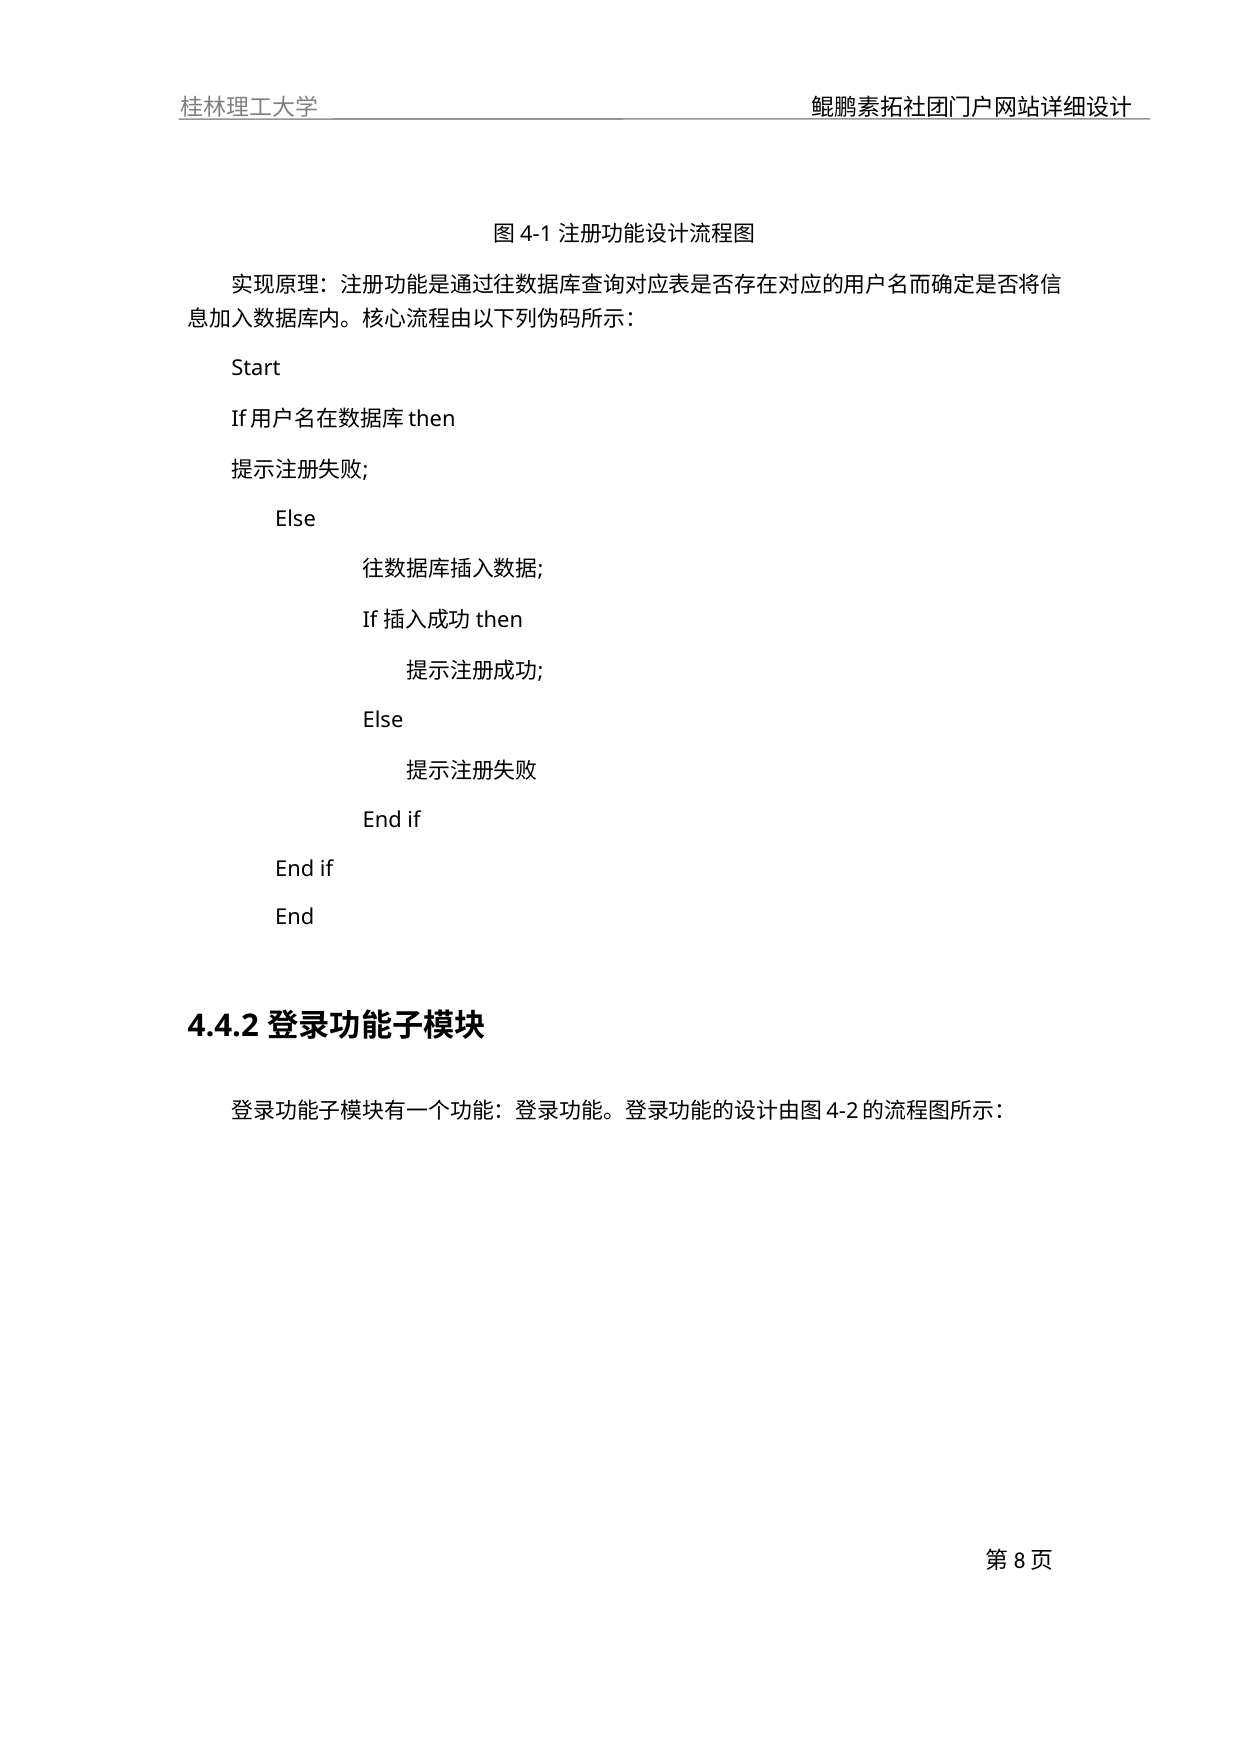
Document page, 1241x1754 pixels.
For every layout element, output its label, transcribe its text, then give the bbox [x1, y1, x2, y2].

text 提示注册成功; [187, 653, 1078, 685]
text End if [187, 804, 1078, 833]
text 提示注册失败 [187, 753, 1078, 784]
text 往数据库插入数据; [187, 551, 1078, 583]
text 登录功能子模块有一个功能：登录功能。登录功能的设计由图4-2的流程图所示： [187, 1093, 1078, 1125]
text Else [187, 704, 1078, 734]
text 图4-1 注册功能设计流程图 [450, 216, 1078, 248]
text 实现原理：注册功能是通过往数据库查询对应表是否存在对应的用户名而确定是否将信息加入数据库内。核心流程由以下列伪码所示： [187, 267, 1078, 333]
text End if [187, 852, 1078, 882]
text End [187, 901, 1078, 931]
text If 插入成功 then [187, 602, 1078, 634]
text 提示注册失败; [187, 452, 1078, 483]
text If用户名在数据库then [187, 401, 1078, 432]
text Start [187, 352, 1078, 382]
subtitle 4.4.2 登录功能子模块 [187, 1000, 1078, 1046]
text Else [187, 503, 1078, 532]
